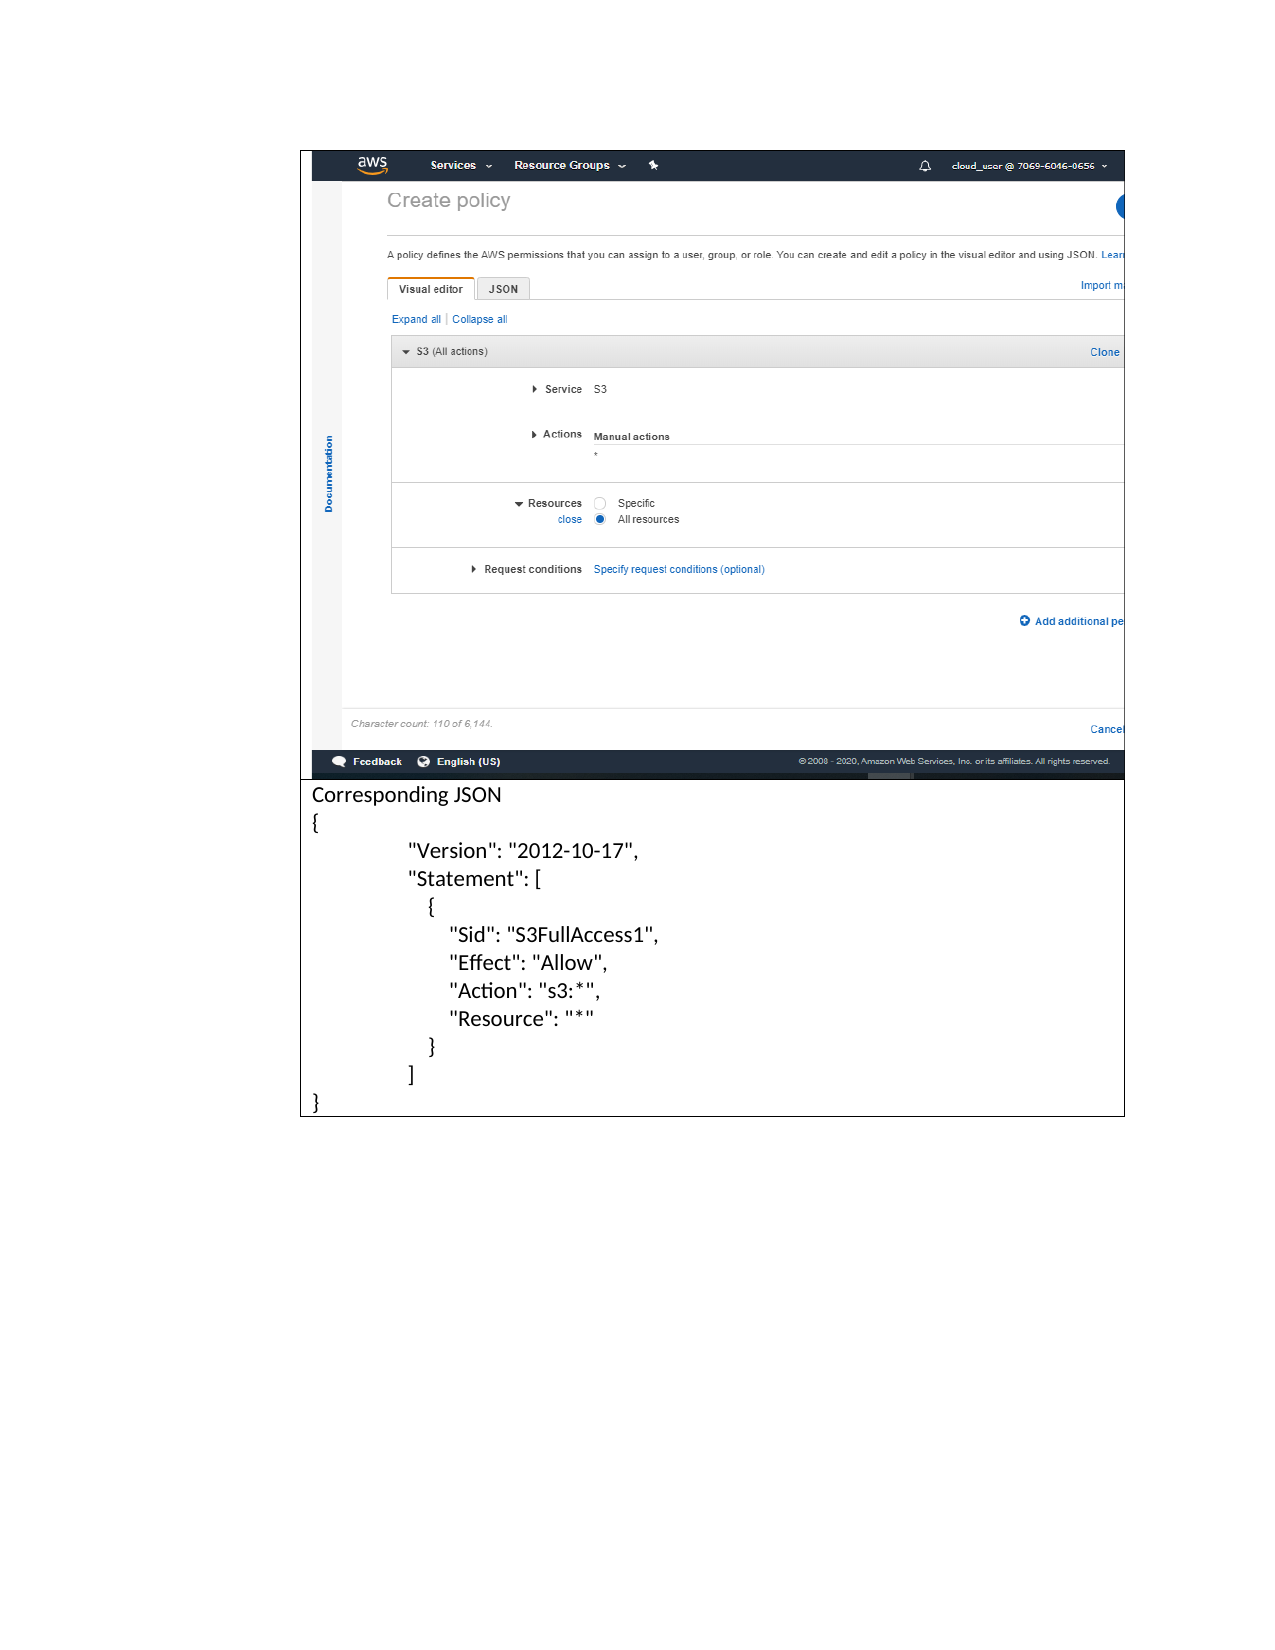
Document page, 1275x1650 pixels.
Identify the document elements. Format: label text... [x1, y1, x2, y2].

picture [311, 151, 1125, 779]
table_cell Corresponding JSON { "Version": "2012-10-17", "Statement": [ { "Sid": "S3FullAccess1", "Effect": "Allow", "Action": "s3:*", "Resource": "*" } ] } [301, 780, 1124, 1116]
table_header [301, 151, 311, 779]
